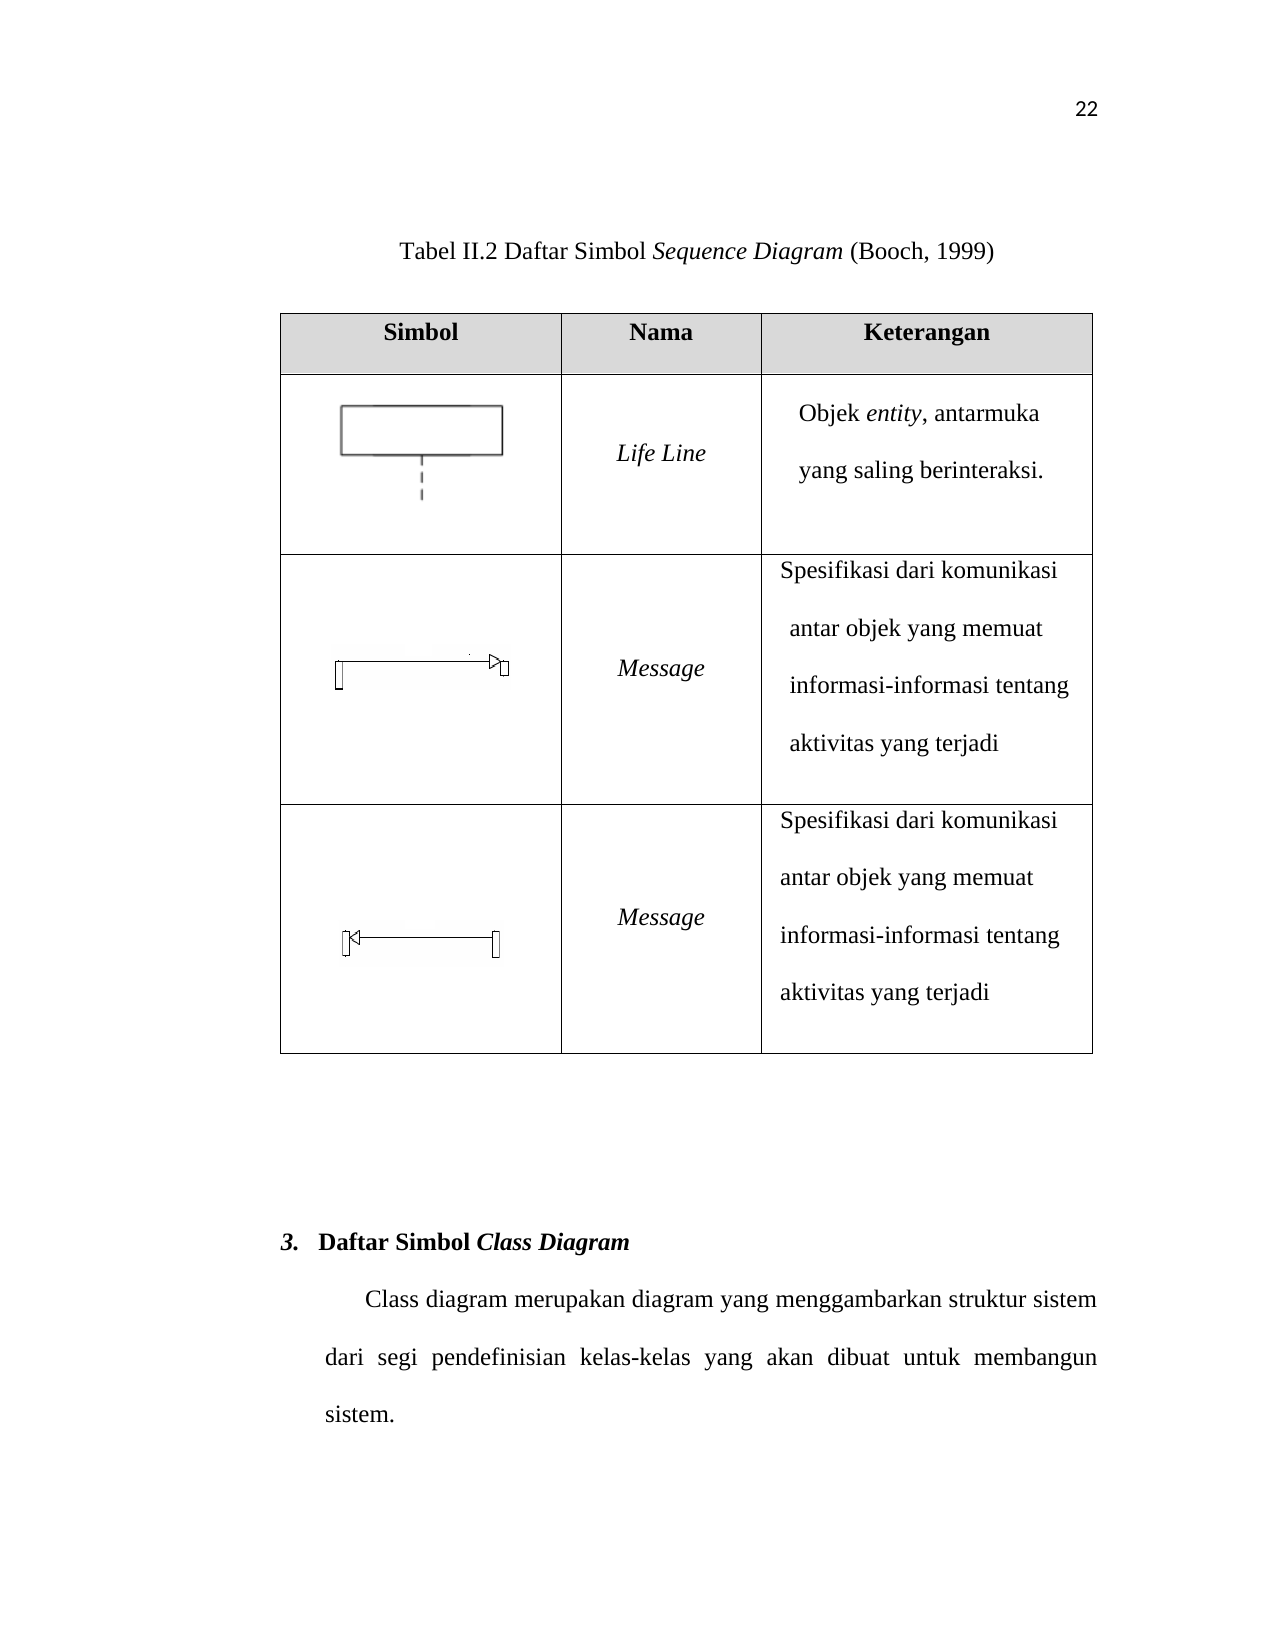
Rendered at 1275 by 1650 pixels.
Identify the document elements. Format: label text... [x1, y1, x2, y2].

table_header Nama [562, 314, 761, 373]
picture [338, 920, 504, 967]
table_cell Spesifikasi dari komunikasi antar objek yang memuat informasi-informasi tentang aktivitas yang terjadi [762, 555, 1092, 804]
picture [331, 644, 511, 690]
table_cell [281, 555, 561, 804]
text Daftar Simbol Class Diagram [281, 1227, 1098, 1255]
table_cell [281, 375, 561, 554]
text Tabel II.2 Daftar Simbol Sequence Diagram (Booch, 1999) [236, 236, 1098, 265]
picture [333, 398, 509, 506]
table_cell Life Line [562, 375, 761, 554]
table_cell Message [562, 805, 761, 1053]
table_header Keterangan [762, 314, 1092, 373]
table_header Simbol [281, 314, 561, 373]
table_cell Objek entity, antarmuka yang saling berinteraksi. [762, 375, 1092, 554]
table_cell Message [562, 555, 761, 804]
text Class diagram merupakan diagram yang menggambarkan struktur sistem dari segi pendefinisian kelas-kelas yang akan dibuat untuk membangun sistem. [325, 1284, 1098, 1428]
table_cell [281, 805, 561, 1053]
table_cell Spesifikasi dari komunikasi antar objek yang memuat informasi-informasi tentang aktivitas yang terjadi [762, 805, 1092, 1053]
